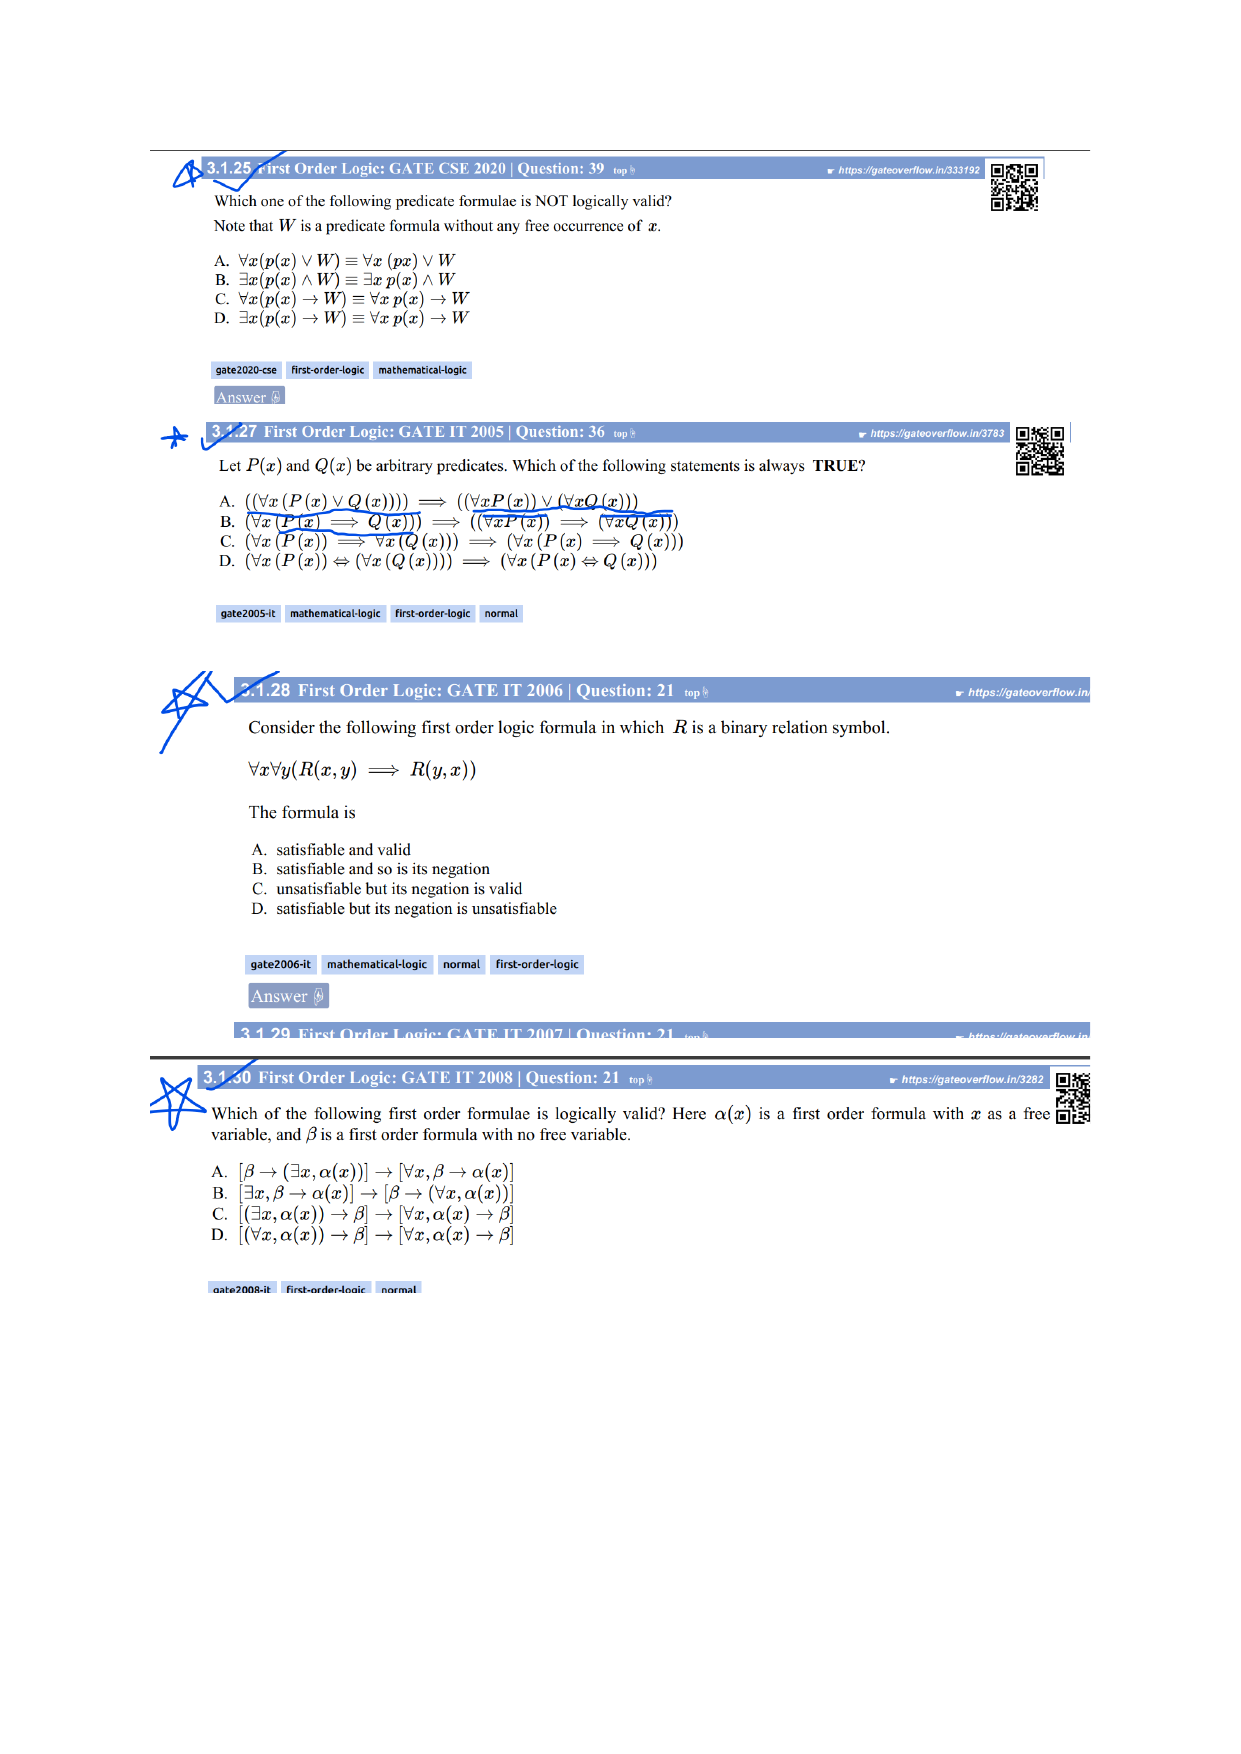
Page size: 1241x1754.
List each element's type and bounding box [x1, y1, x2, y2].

picture [150, 422, 1091, 653]
picture [150, 150, 1091, 404]
picture [150, 1056, 1091, 1293]
picture [150, 671, 1091, 1038]
